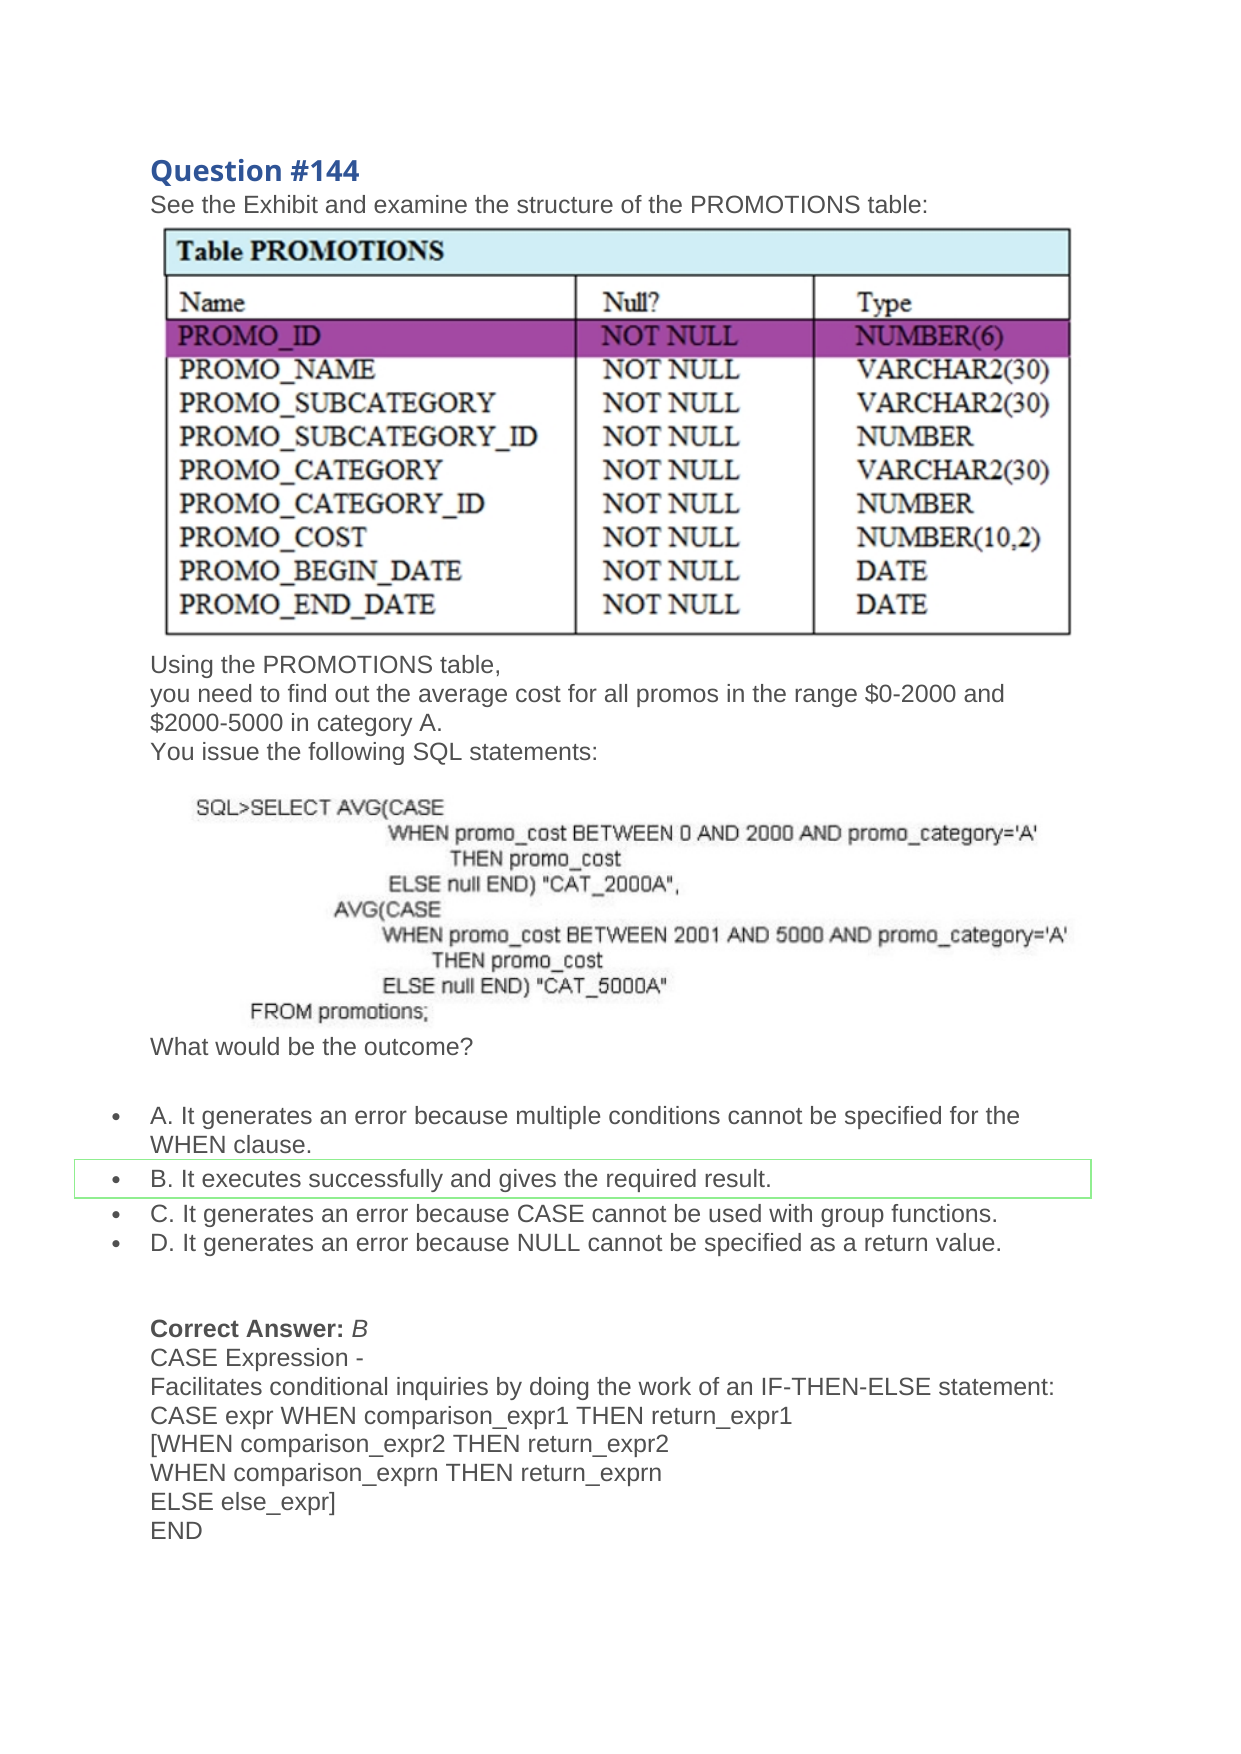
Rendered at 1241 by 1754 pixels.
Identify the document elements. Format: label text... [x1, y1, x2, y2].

text Correct Answer: B CASE Expression - Facilitates conditional inquiries by doing the work of an IF-THEN-ELSE statement: CASE expr WHEN comparison_expr1 THEN return_expr1 [WHEN comparison_expr2 THEN return_expr2 WHEN comparison_exprn THEN return_exprn ELSE else_expr] END [150, 1314, 1090, 1544]
text See the Exhibit and examine the structure of the PROMOTIONS table: Using the PROMOTIONS table, you need to find out the average cost for all promos in the range $0-2000 and $2000-5000 in category A. You issue the following SQL statements: What would be the outcome? [150, 651, 1090, 765]
picture [150, 218, 1090, 651]
list D. It generates an error because NULL cannot be specified as a return value. [112, 1228, 1090, 1256]
text See the Exhibit and examine the structure of the PROMOTIONS table: Using the PROMOTIONS table, you need to find out the average cost for all promos in the range $0-2000 and $2000-5000 in category A. You issue the following SQL statements: What would be the outcome? [150, 1032, 1090, 1061]
subtitle Question #144 [150, 150, 1090, 190]
list B. It executes successfully and gives the required result. [75, 1160, 1090, 1197]
list A. It generates an error because multiple conditions cannot be specified for the WHEN clause. [112, 1101, 1090, 1159]
list C. It generates an error because CASE cannot be used with group functions. [112, 1199, 1090, 1228]
picture [150, 765, 1090, 1032]
text See the Exhibit and examine the structure of the PROMOTIONS table: Using the PROMOTIONS table, you need to find out the average cost for all promos in the range $0-2000 and $2000-5000 in category A. You issue the following SQL statements: What would be the outcome? [150, 190, 1090, 218]
